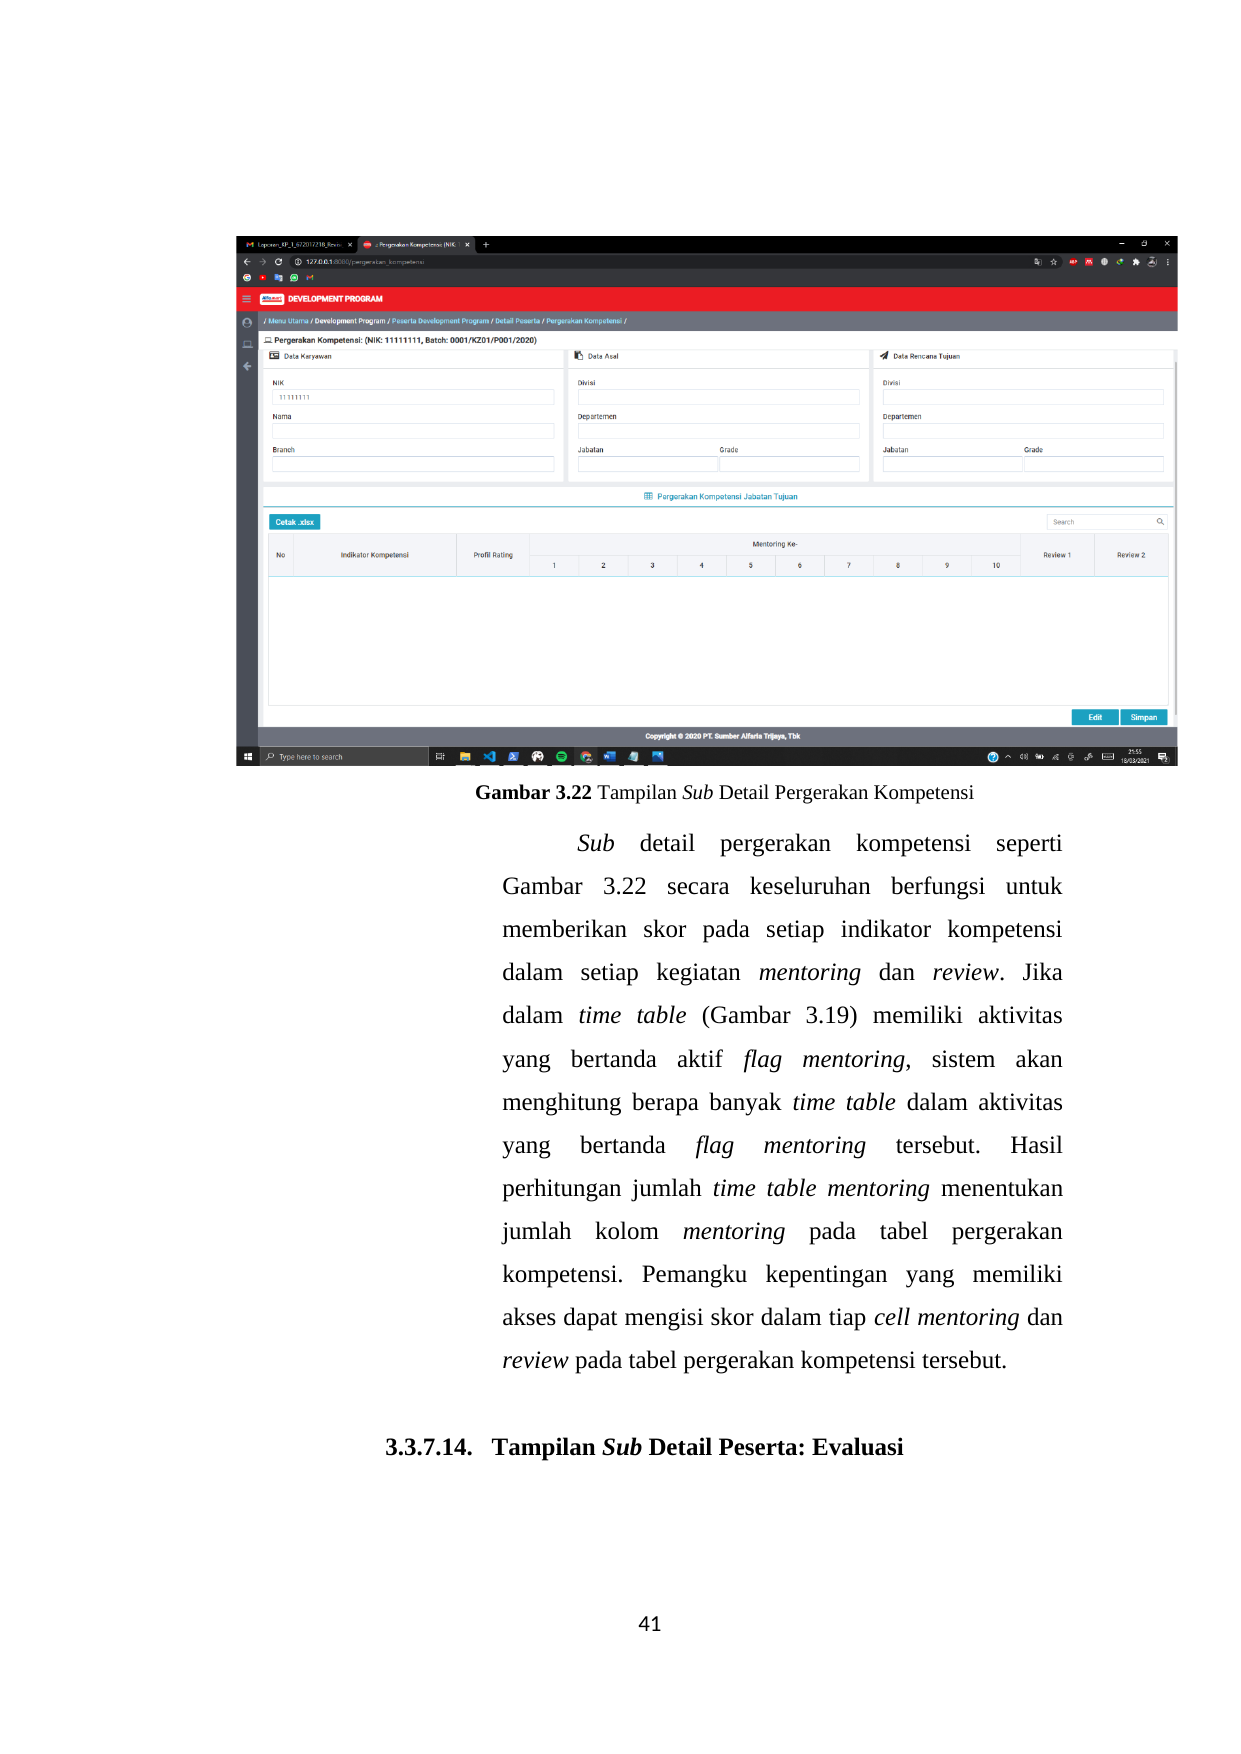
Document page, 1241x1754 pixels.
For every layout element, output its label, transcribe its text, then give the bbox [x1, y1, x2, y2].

text Gambar 3.22 Tampilan Sub Detail Pergerakan Kompetensi [311, 780, 1063, 804]
picture [236, 236, 1178, 766]
text Sub detail pergerakan kompetensi seperti Gambar 3.22 secara keseluruhan berfungsi untuk memberikan skor pada setiap indikator kompetensi dalam setiap kegiatan mentoring dan review. Jika dalam time table (Gambar 3.19) memiliki aktivitas yang bertanda aktif flag mentoring, sistem akan menghitung berapa banyak time table dalam aktivitas yang bertanda flag mentoring tersebut. Hasil perhitungan jumlah time table mentoring menentukan jumlah kolom mentoring pada tabel pergerakan kompetensi. Pemangku kepentingan yang memiliki akses dapat mengisi skor dalam tiap cell mentoring dan review pada tabel pergerakan kompetensi tersebut. [502, 828, 1063, 1374]
list Tampilan Sub Detail Peserta: Evaluasi [473, 1432, 1063, 1461]
